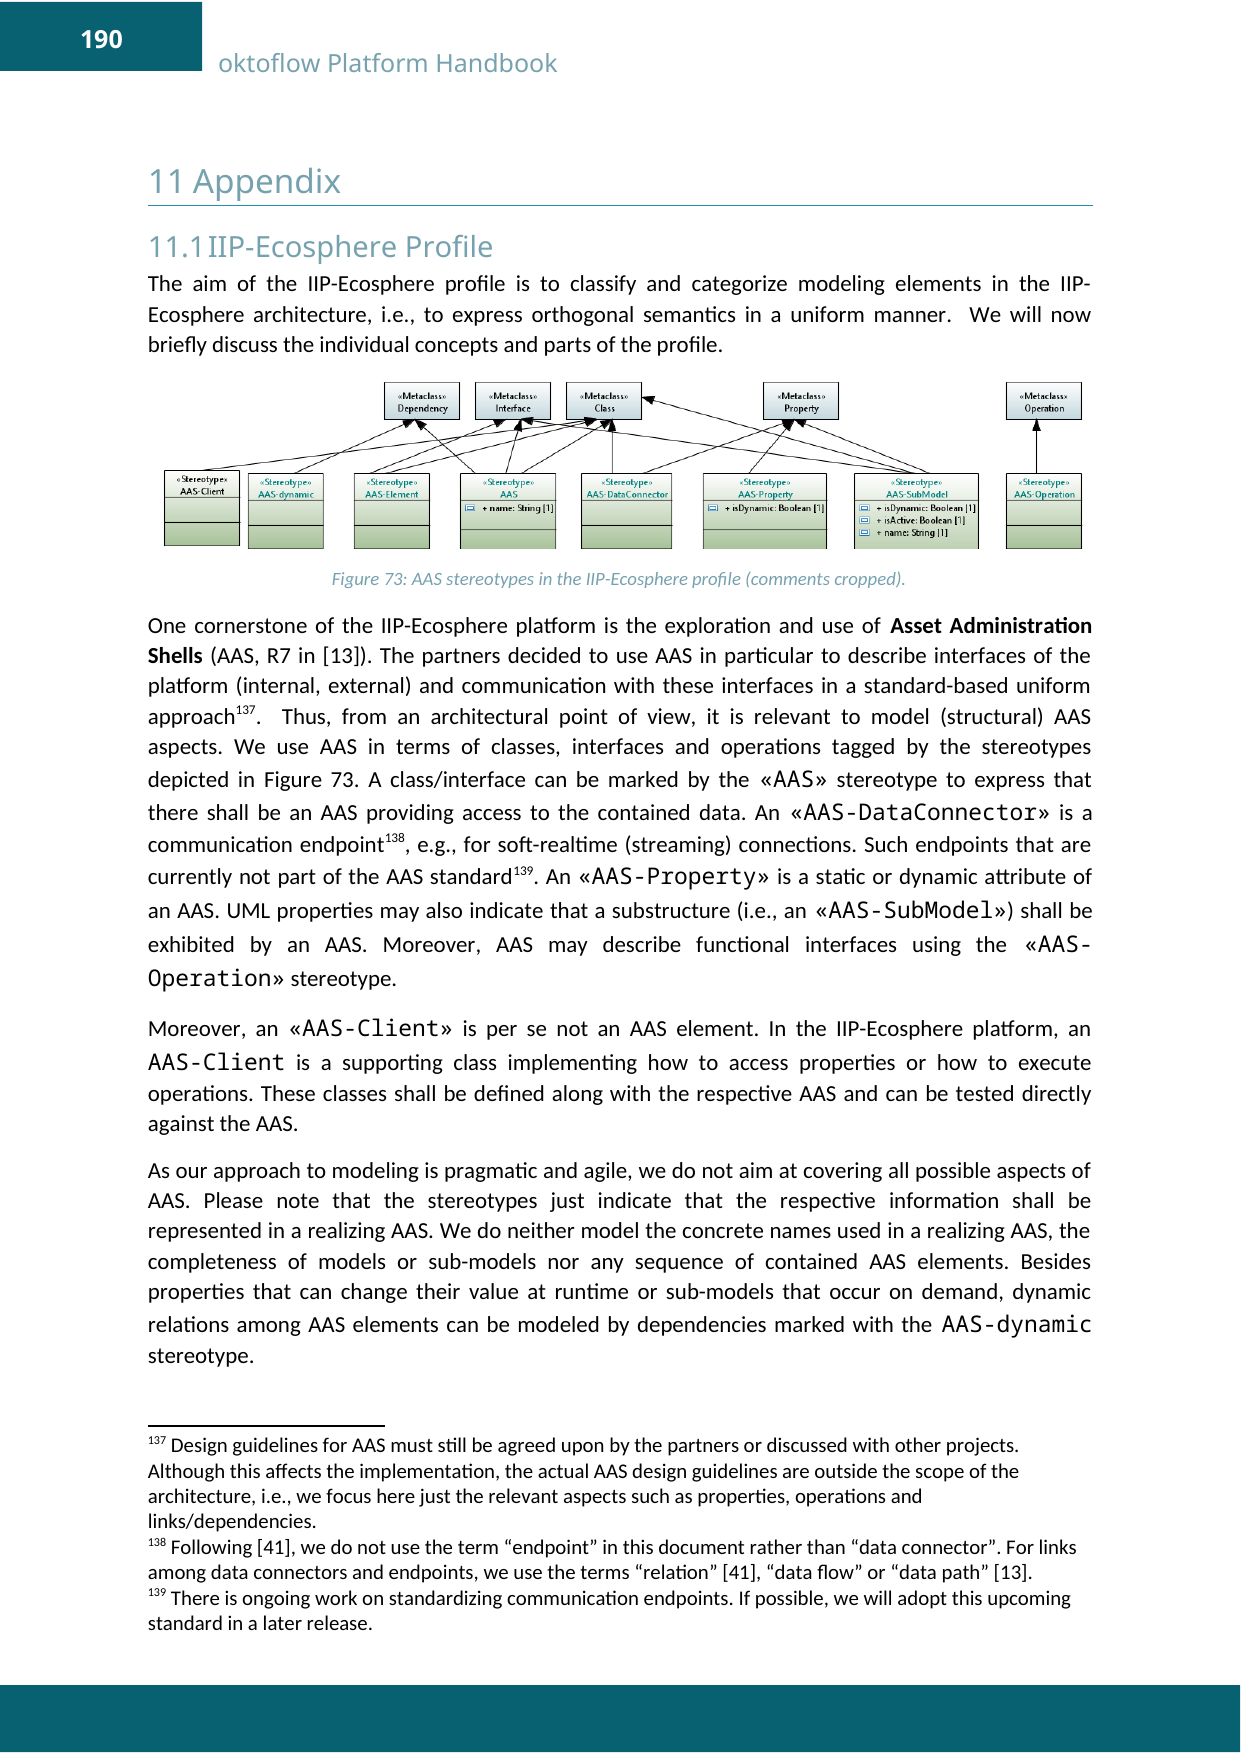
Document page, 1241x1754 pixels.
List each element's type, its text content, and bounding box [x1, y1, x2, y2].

text Figure 73: AAS stereotypes in the IIP-Ecosphere profile (comments cropped). [148, 567, 1093, 590]
text The aim of the IIP-Ecosphere profile is to classify and categorize modeling elements in the IIP-Ecosphere architecture, i.e., to express orthogonal semantics in a uniform manner. We will now briefly discuss the individual concepts and parts of the profile. [148, 269, 1093, 358]
text One cornerstone of the IIP-Ecosphere platform is the exploration and use of Asset Administration Shells (AAS, R7 in [13]). The partners decided to use AAS in particular to describe interfaces of the platform (internal, external) and communication with these interfaces in a standard-based uniform approach. Thus, from an architectural point of view, it is relevant to model (structural) AAS aspects. We use AAS in terms of classes, interfaces and operations tagged by the stereotypes depicted in Figure 73. A class/interface can be marked by the «AAS» stereotype to express that there shall be an AAS providing access to the contained data. An «AAS-DataConnector» is a communication endpoint, e.g., for soft-realtime (streaming) connections. Such endpoints that are currently not part of the AAS standard. An «AAS-Property» is a static or dynamic attribute of an AAS. UML properties may also indicate that a substructure (i.e., an «AAS-SubModel») shall be exhibited by an AAS. Moreover, AAS may describe functional interfaces using the «AAS-Operation» stereotype. [148, 611, 1093, 993]
picture [148, 376, 1092, 549]
text As our approach to modeling is pragmatic and agile, we do not aim at covering all possible aspects of AAS. Please note that the stereotypes just indicate that the respective information shall be represented in a realizing AAS. We do neither model the concrete names used in a realizing AAS, the completeness of models or sub-models nor any sequence of contained AAS elements. Besides properties that can change their value at runtime or sub-models that occur on demand, dynamic relations among AAS elements can be modeled by dependencies marked with the AAS-dynamic stereotype. [148, 1156, 1093, 1369]
text Moreover, an «AAS-Client» is per se not an AAS element. In the IIP-Ecosphere platform, an AAS-Client is a supporting class implementing how to access properties or how to execute operations. These classes shall be defined along with the respective AAS and can be tested directly against the AAS. [148, 1012, 1093, 1137]
subtitle Appendix [148, 158, 1093, 205]
subtitle IIP-Ecosphere Profile [148, 227, 1093, 266]
